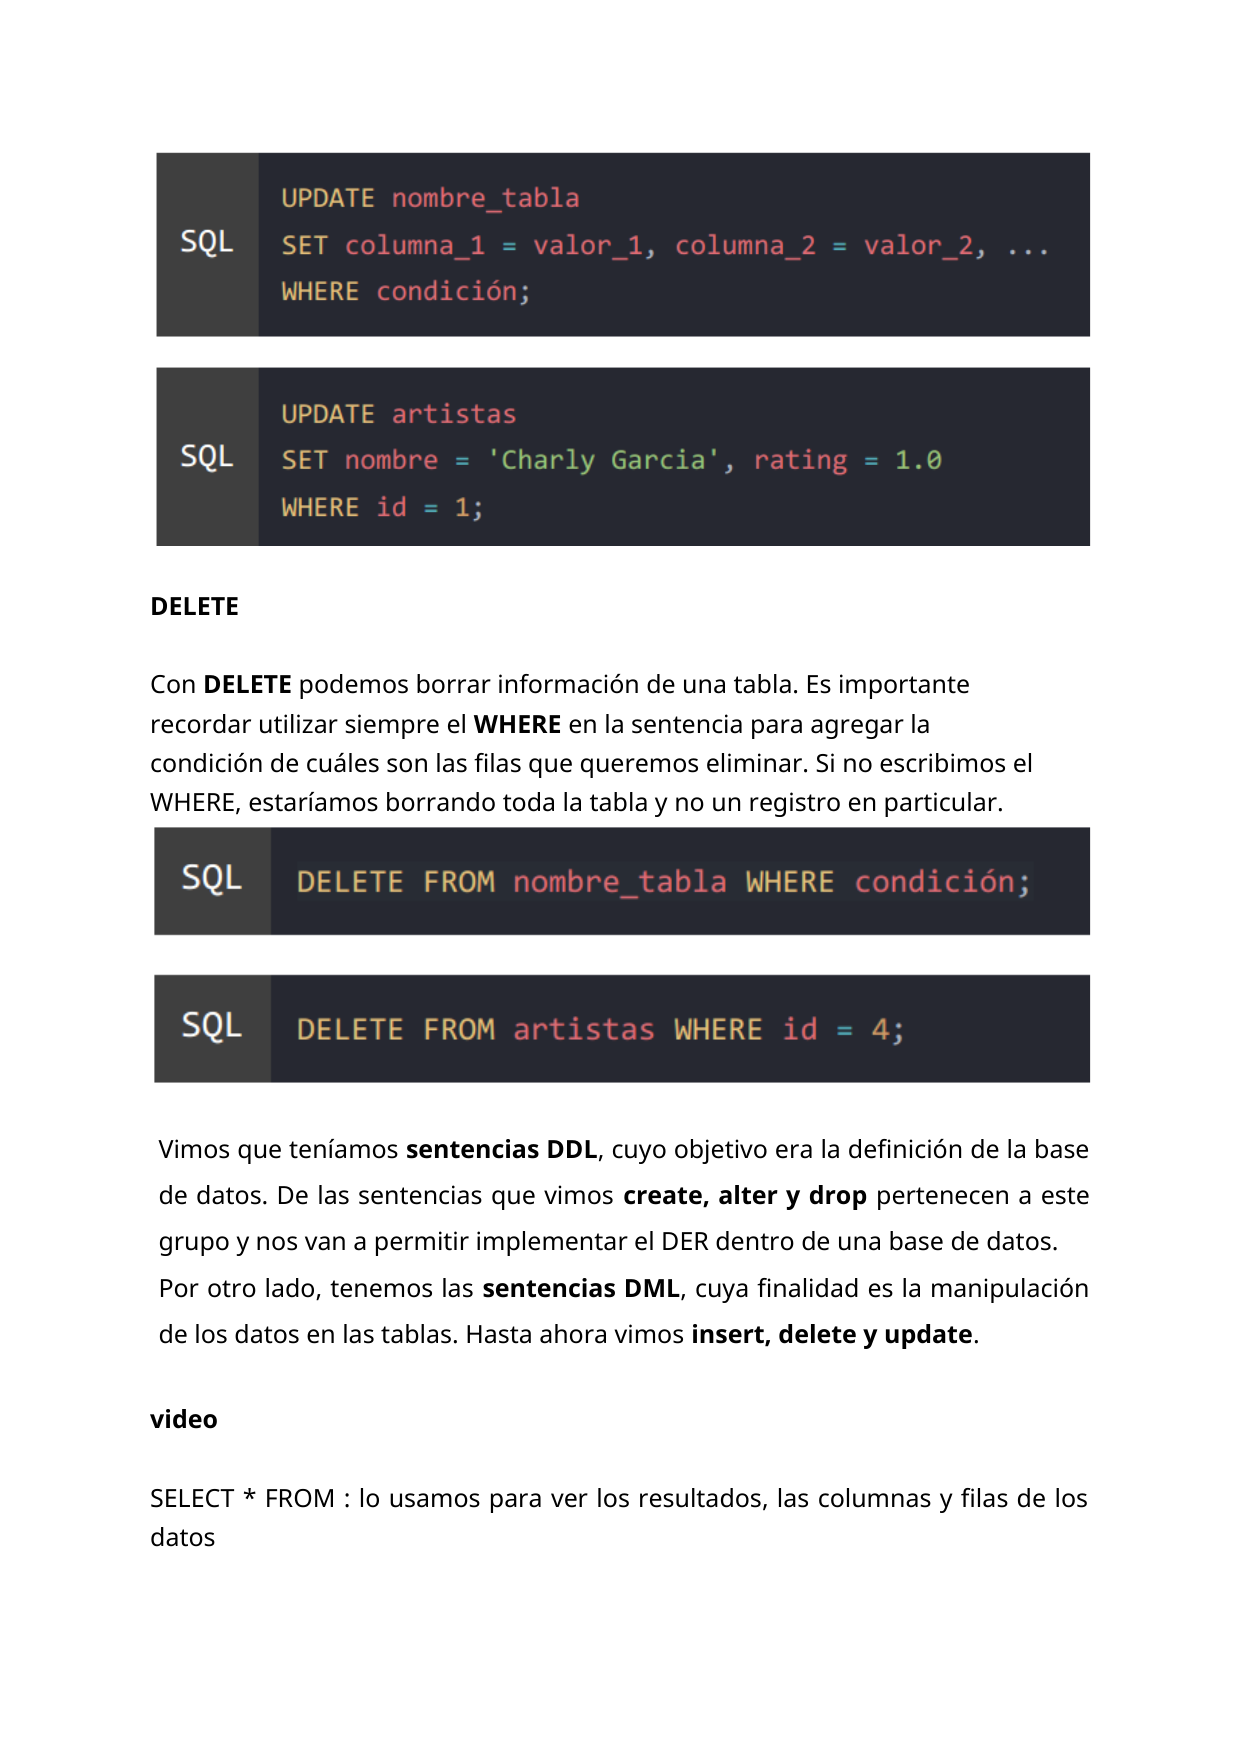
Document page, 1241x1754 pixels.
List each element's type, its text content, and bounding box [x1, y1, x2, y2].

text recordar utilizar siempre el WHERE en la sentencia para agregar la [150, 706, 1090, 740]
text video [150, 1402, 1090, 1436]
text DELETE [150, 589, 1090, 623]
picture [150, 150, 1091, 546]
text SELECT * FROM : lo usamos para ver los resultados, las columnas y filas de los datos [150, 1480, 1090, 1553]
text Vimos que teníamos sentencias DDL, cuyo objetivo era la definición de la base de datos. De las sentencias que vimos create, alter y drop pertenecen a este grupo y nos van a permitir implementar el DER dentro de una base de datos. [158, 1131, 1090, 1258]
text condición de cuáles son las filas que queremos eliminar. Si no escribimos el [150, 746, 1090, 779]
text WHERE, estaríamos borrando toda la tabla y no un registro en particular. [150, 785, 1090, 819]
text Por otro lado, tenemos las sentencias DML, cuya finalidad es la manipulación de los datos en las tablas. Hasta ahora vimos insert, delete y update. [158, 1270, 1090, 1351]
picture [150, 823, 1091, 1089]
text Con DELETE podemos borrar información de una tabla. Es importante [150, 667, 1090, 701]
